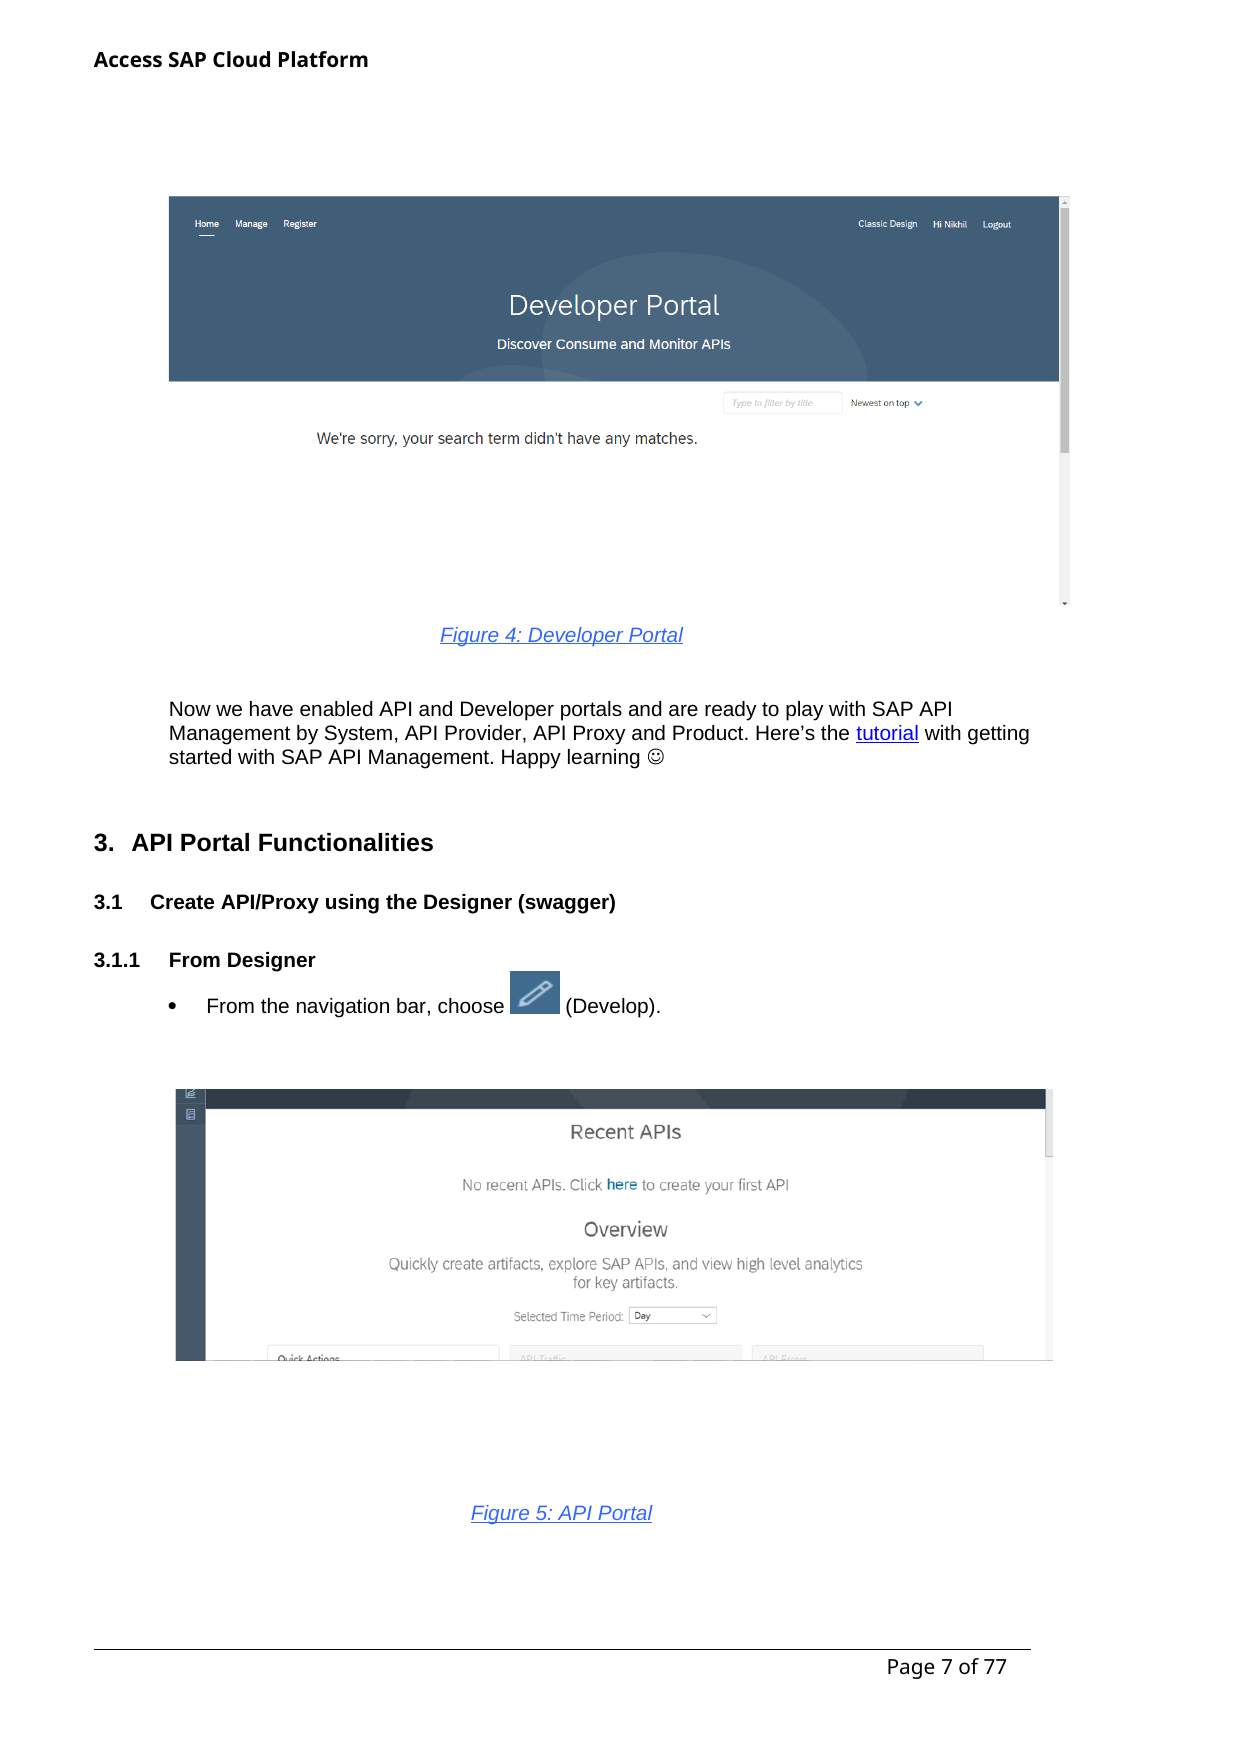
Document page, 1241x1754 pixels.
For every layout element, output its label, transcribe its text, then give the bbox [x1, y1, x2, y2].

picture [168, 196, 1070, 605]
picture [510, 971, 560, 1014]
list From Designer [94, 947, 1031, 971]
list Create API/Proxy using the Designer (swagger) [94, 890, 1031, 914]
subtitle API Portal Functionalities [94, 828, 1031, 857]
list From the navigation bar, choose (Develop). [169, 984, 1031, 1021]
list Now we have enabled API and Developer portals and are ready to play with SAP API Management by System, API Provider, API Proxy and Product. Here’s the tutorial with getting started with SAP API Management. Happy learning [169, 697, 1031, 769]
picture [168, 1089, 1064, 1369]
